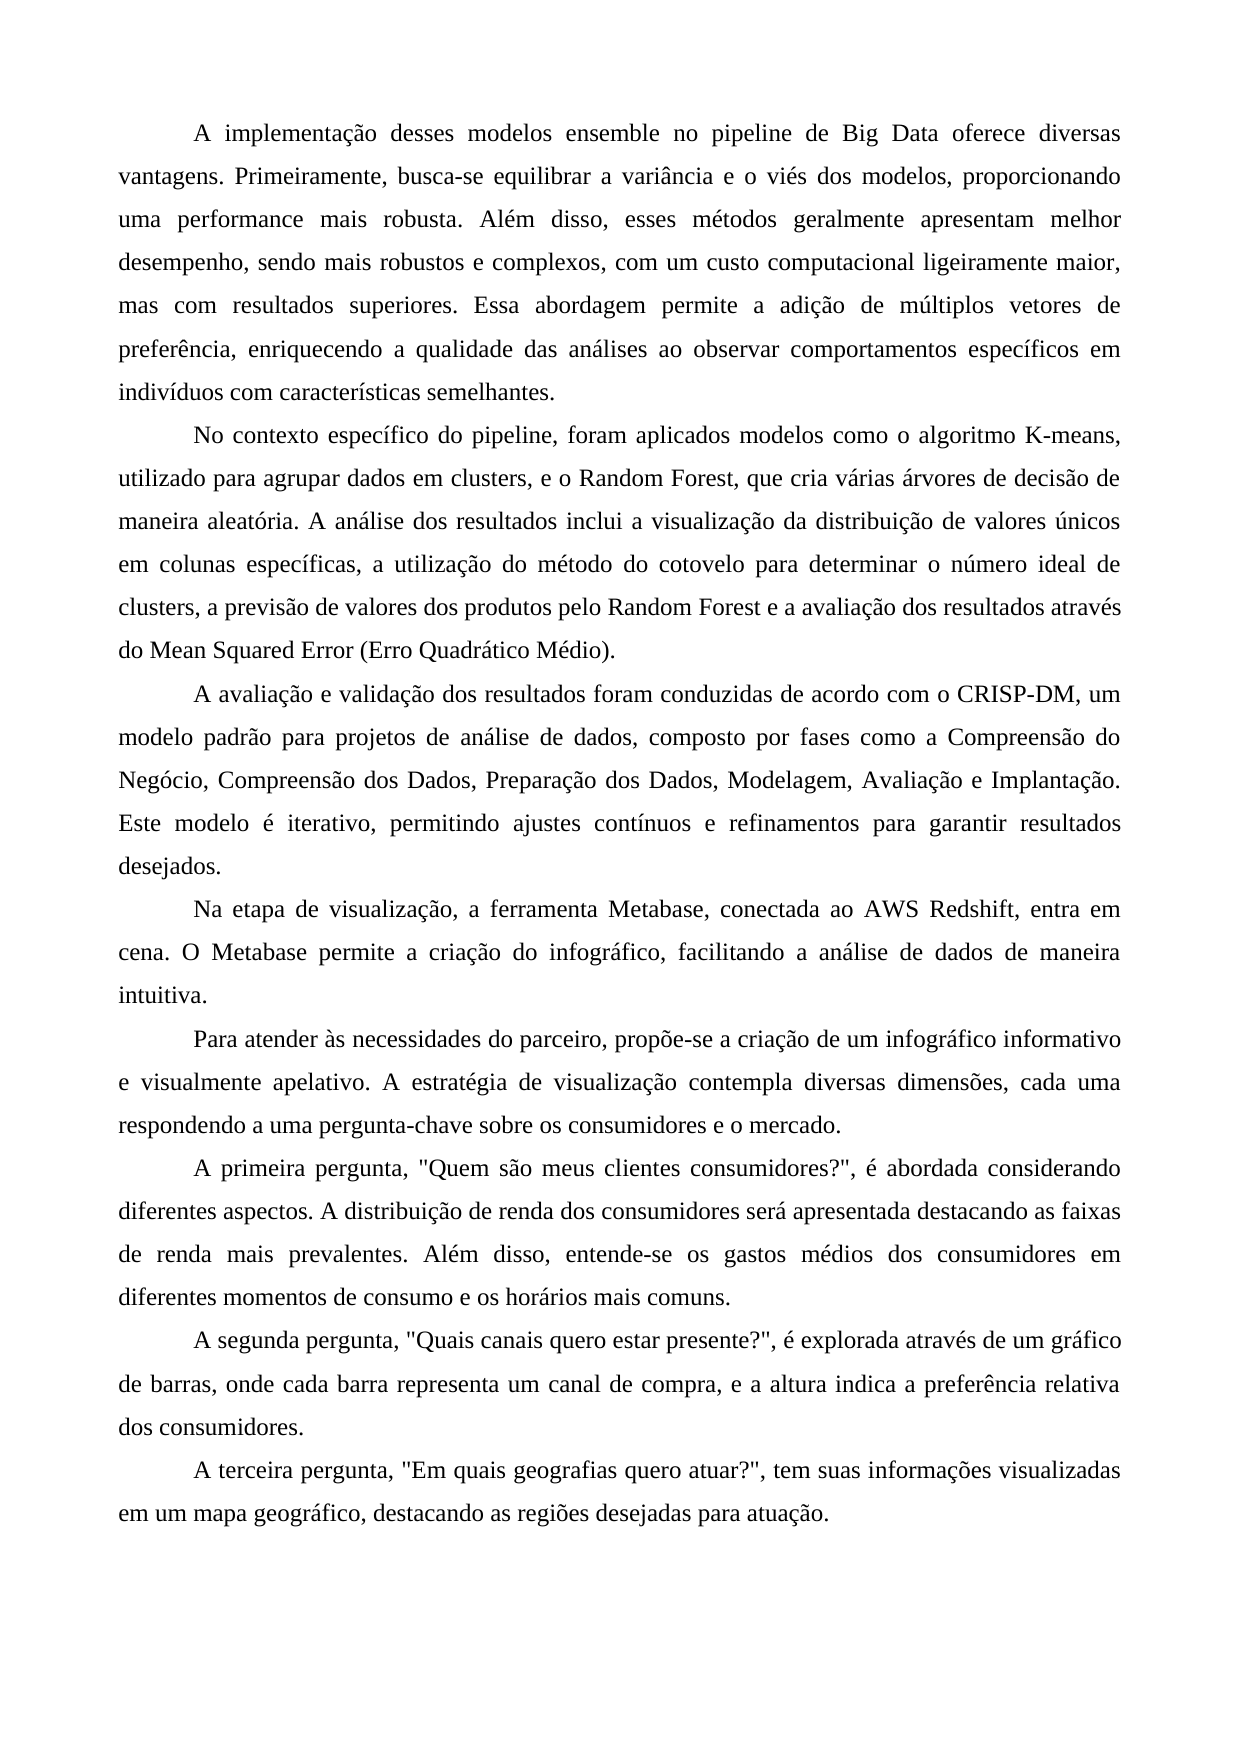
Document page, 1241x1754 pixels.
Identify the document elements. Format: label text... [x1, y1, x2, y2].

text A primeira pergunta, "Quem são meus clientes consumidores?", é abordada considerando diferentes aspectos. A distribuição de renda dos consumidores será apresentada destacando as faixas de renda mais prevalentes. Além disso, entende-se os gastos médios dos consumidores em diferentes momentos de consumo e os horários mais comuns. [118, 1153, 1122, 1311]
text A avaliação e validação dos resultados foram conduzidas de acordo com o CRISP-DM, um modelo padrão para projetos de análise de dados, composto por fases como a Compreensão do Negócio, Compreensão dos Dados, Preparação dos Dados, Modelagem, Avaliação e Implantação. Este modelo é iterativo, permitindo ajustes contínuos e refinamentos para garantir resultados desejados. [118, 679, 1122, 880]
text No contexto específico do pipeline, foram aplicados modelos como o algoritmo K-means, utilizado para agrupar dados em clusters, e o Random Forest, que cria várias árvores de decisão de maneira aleatória. A análise dos resultados inclui a visualização da distribuição de valores únicos em colunas específicas, a utilização do método do cotovelo para determinar o número ideal de clusters, a previsão de valores dos produtos pelo Random Forest e a avaliação dos resultados através do Mean Squared Error (Erro Quadrático Médio). [118, 420, 1122, 664]
text A segunda pergunta, "Quais canais quero estar presente?", é explorada através de um gráfico de barras, onde cada barra representa um canal de compra, e a altura indica a preferência relativa dos consumidores. [118, 1326, 1122, 1441]
text Na etapa de visualização, a ferramenta Metabase, conectada ao AWS Redshift, entra em cena. O Metabase permite a criação do infográfico, facilitando a análise de dados de maneira intuitiva. [118, 894, 1122, 1009]
text Para atender às necessidades do parceiro, propõe-se a criação de um infográfico informativo e visualmente apelativo. A estratégia de visualização contempla diversas dimensões, cada uma respondendo a uma pergunta-chave sobre os consumidores e o mercado. [118, 1024, 1122, 1139]
text A implementação desses modelos ensemble no pipeline de Big Data oferece diversas vantagens. Primeiramente, busca-se equilibrar a variância e o viés dos modelos, proporcionando uma performance mais robusta. Além disso, esses métodos geralmente apresentam melhor desempenho, sendo mais robustos e complexos, com um custo computacional ligeiramente maior, mas com resultados superiores. Essa abordagem permite a adição de múltiplos vetores de preferência, enriquecendo a qualidade das análises ao observar comportamentos específicos em indivíduos com características semelhantes. [118, 118, 1122, 406]
text A terceira pergunta, "Em quais geografias quero atuar?", tem suas informações visualizadas em um mapa geográfico, destacando as regiões desejadas para atuação. [118, 1455, 1122, 1527]
